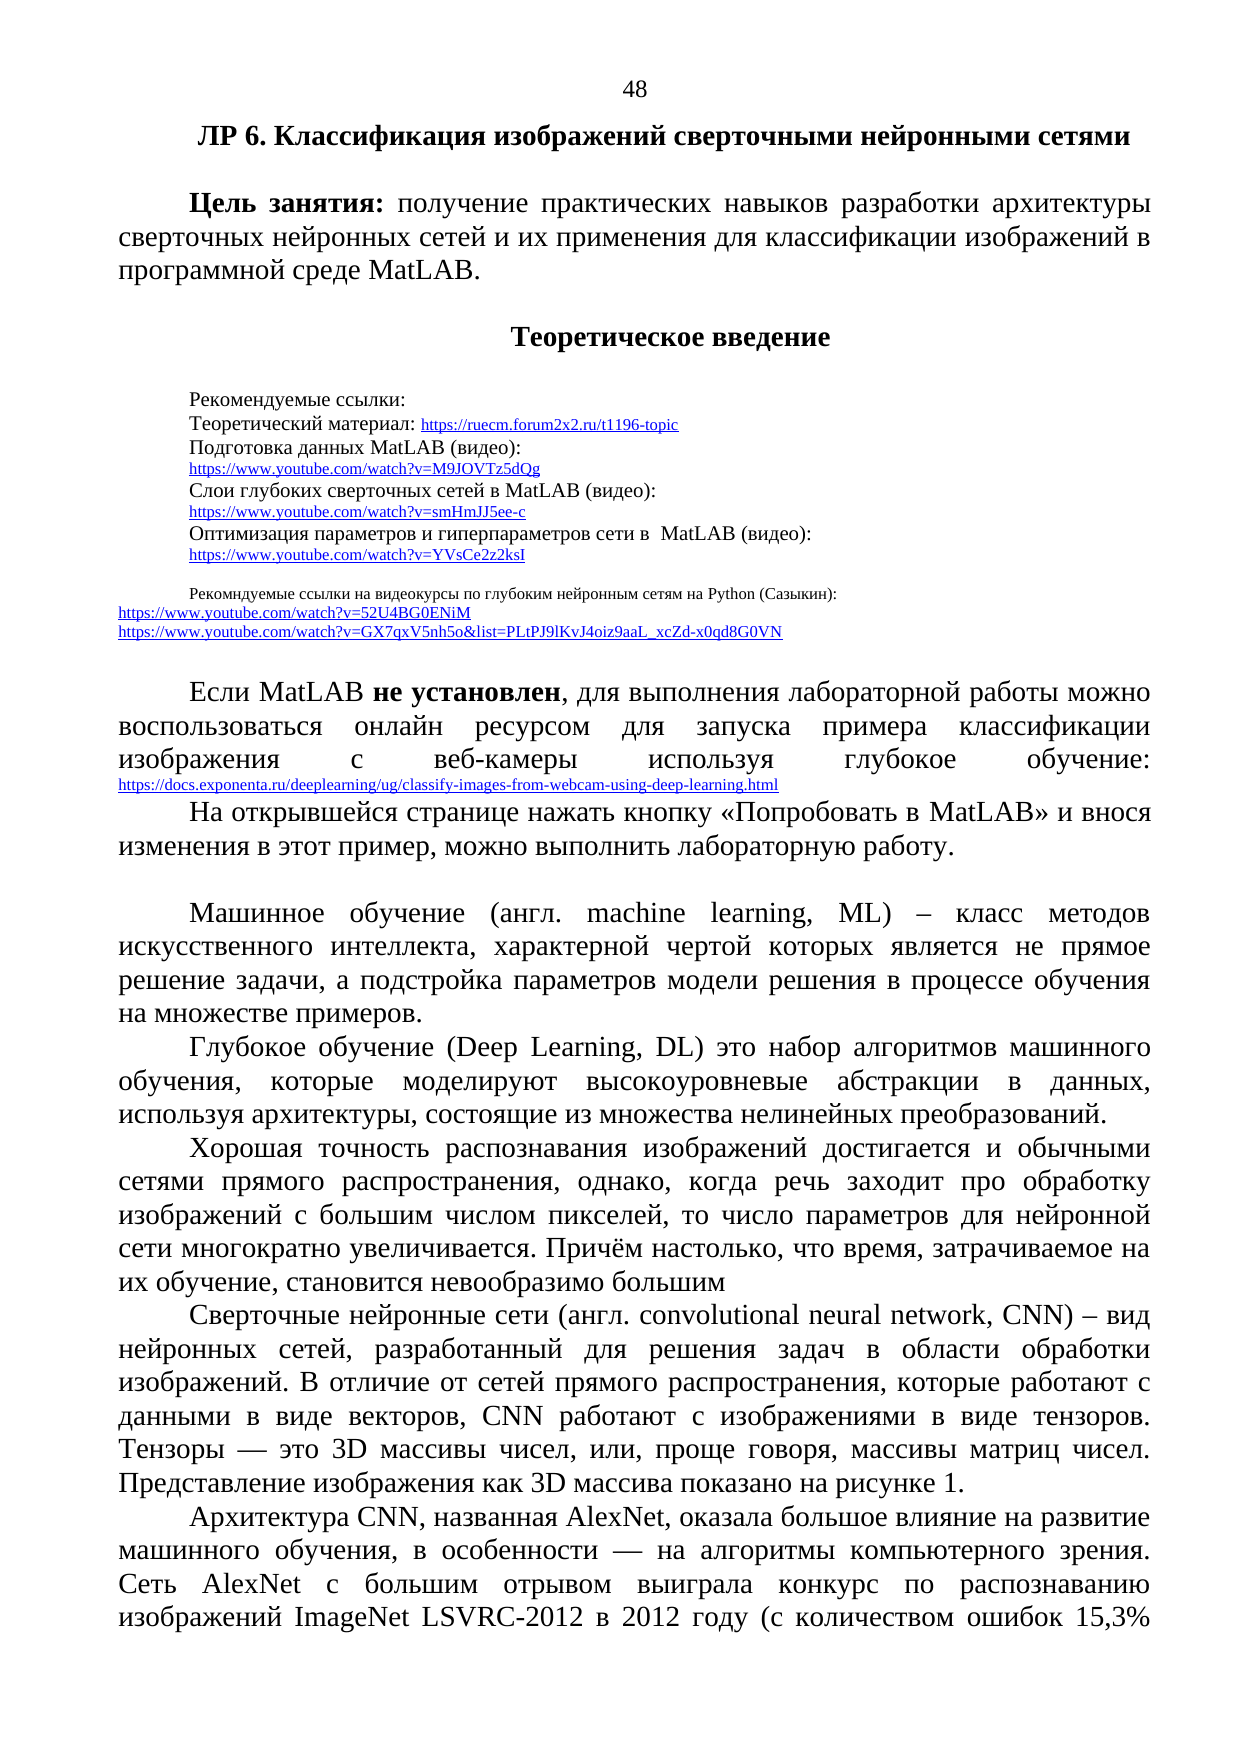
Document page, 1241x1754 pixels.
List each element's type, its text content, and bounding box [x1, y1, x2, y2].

text Теоретический материал: https://ruecm.forum2x2.ru/t1196-topic [118, 411, 1152, 434]
text Оптимизация параметров и гиперпараметров сети в MatLAB (видео): [118, 521, 1152, 545]
text Сверточные нейронные сети (англ. convolutional neural network, CNN) – вид нейронных сетей, разработанный для решения задач в области обработки изображений. В отличие от сетей прямого распространения, которые работают с данными в виде векторов, CNN работают с изображениями в виде тензоров. Тензоры — это 3D массивы чисел, или, проще говоря, массивы матриц чисел. Представление изображения как 3D массива показано на рисунке 1. [118, 1297, 1152, 1499]
text Рекомндуемые ссылки на видеокурсы по глубоким нейронным сетям на Python (Сазыкин): [118, 583, 1152, 603]
text https://www.youtube.com/watch?v=YVsCe2z2ksI [118, 545, 1152, 564]
text Подготовка данных MatLAB (видео): [118, 434, 1152, 459]
text ЛР 6. Классификация изображений сверточными нейронными сетями [118, 118, 1152, 152]
text Хорошая точность распознавания изображений достигается и обычными сетями прямого распространения, однако, когда речь заходит про обработку изображений с большим числом пикселей, то число параметров для нейронной сети многократно увеличивается. Причём настолько, что время, затрачиваемое на их обучение, становится невообразимо большим [118, 1130, 1152, 1297]
text Если MatLAB не установлен, для выполнения лабораторной работы можно воспользоваться онлайн ресурсом для запуска примера классификации изображения с веб-камеры используя глубокое обучение: https://docs.exponenta.ru/deeplearning/ug/classify-images-from-webcam-using-deep-learning.html [118, 674, 1152, 794]
text Теоретическое введение [118, 319, 1152, 353]
text https://www.youtube.com/watch?v=smHmJJ5ee-c [118, 502, 1152, 521]
text https://www.youtube.com/watch?v=M9JOVTz5dQg [118, 459, 1152, 478]
text Цель занятия: получение практических навыков разработки архитектуры сверточных нейронных сетей и их применения для классификации изображений в программной среде MatLAB. [118, 185, 1152, 286]
text Глубокое обучение (Deep Learning, DL) это набор алгоритмов машинного обучения, которые моделируют высокоуровневые абстракции в данных, используя архитектуры, состоящие из множества нелинейных преобразований. [118, 1029, 1152, 1130]
text https://www.youtube.com/watch?v=52U4BG0ENiM [118, 603, 1152, 622]
text https://www.youtube.com/watch?v=GX7qxV5nh5o&list=PLtPJ9lKvJ4oiz9aaL_xcZd-x0qd8G0VN [118, 622, 1152, 641]
text Рекомендуемые ссылки: [118, 386, 1152, 411]
text Машинное обучение (англ. machine learning, ML) – класс методов искусственного интеллекта, характерной чертой которых является не прямое решение задачи, а подстройка параметров модели решения в процессе обучения на множестве примеров. [118, 895, 1152, 1029]
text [118, 1499, 1152, 1633]
text Слои глубоких сверточных сетей в MatLAB (видео): [118, 478, 1152, 502]
text На открывшейся странице нажать кнопку «Попробовать в MatLAB» и внося изменения в этот пример, можно выполнить лабораторную работу. [118, 794, 1152, 861]
